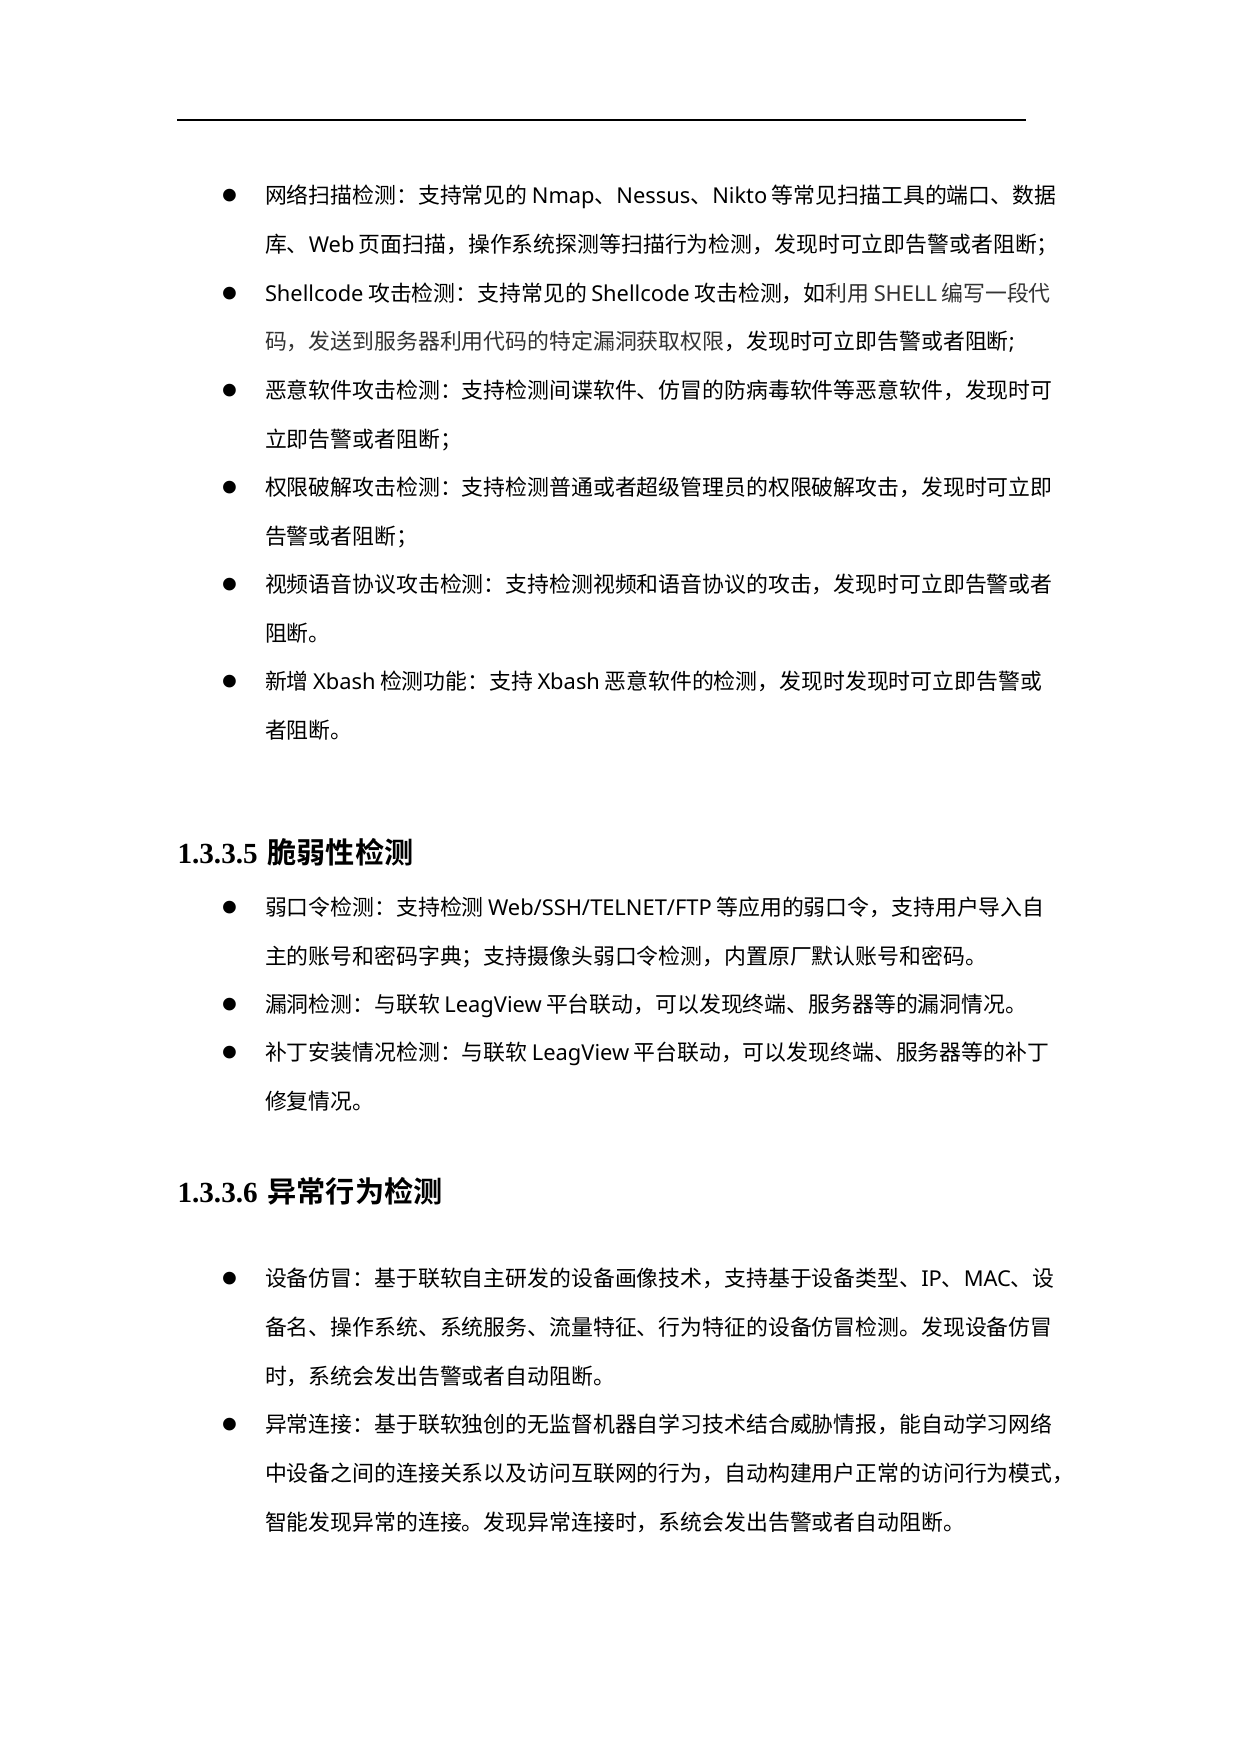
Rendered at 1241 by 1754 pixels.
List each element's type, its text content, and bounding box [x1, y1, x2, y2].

list 视频语音协议攻击检测：支持检测视频和语音协议的攻击，发现时可立即告警或者阻断。 [221, 567, 1063, 648]
list 弱口令检测：支持检测Web/SSH/TELNET/FTP等应用的弱口令，支持用户导入自主的账号和密码字典；支持摄像头弱口令检测，内置原厂默认账号和密码。 [221, 889, 1063, 971]
list 异常连接：基于联软独创的无监督机器自学习技术结合威胁情报，能自动学习网络中设备之间的连接关系以及访问互联网的行为，自动构建用户正常的访问行为模式，智能发现异常的连接。发现异常连接时，系统会发出告警或者自动阻断。 [221, 1407, 1063, 1537]
list 漏洞检测：与联软LeagView平台联动，可以发现终端、服务器等的漏洞情况。 [221, 987, 1063, 1019]
subtitle 脆弱性检测 [177, 818, 1063, 883]
list 设备仿冒：基于联软自主研发的设备画像技术，支持基于设备类型、IP、MAC、设备名、操作系统、系统服务、流量特征、行为特征的设备仿冒检测。发现设备仿冒时，系统会发出告警或者自动阻断。 [221, 1261, 1063, 1391]
list 网络扫描检测：支持常见的Nmap、Nessus、Nikto等常见扫描工具的端口、数据库、Web页面扫描，操作系统探测等扫描行为检测，发现时可立即告警或者阻断； [221, 178, 1063, 259]
list 补丁安装情况检测：与联软LeagView平台联动，可以发现终端、服务器等的补丁修复情况。 [221, 1035, 1063, 1116]
list 新增Xbash检测功能：支持Xbash恶意软件的检测，发现时发现时可立即告警或者阻断。 [221, 664, 1063, 745]
list 权限破解攻击检测：支持检测普通或者超级管理员的权限破解攻击，发现时可立即告警或者阻断； [221, 469, 1063, 551]
subtitle 异常行为检测 [177, 1157, 1063, 1222]
list Shellcode攻击检测：支持常见的Shellcode攻击检测，如利用SHELL编写一段代码，发送到服务器利用代码的特定漏洞获取权限，发现时可立即告警或者阻断; [221, 275, 1063, 357]
list 恶意软件攻击检测：支持检测间谍软件、仿冒的防病毒软件等恶意软件，发现时可立即告警或者阻断； [221, 372, 1063, 454]
